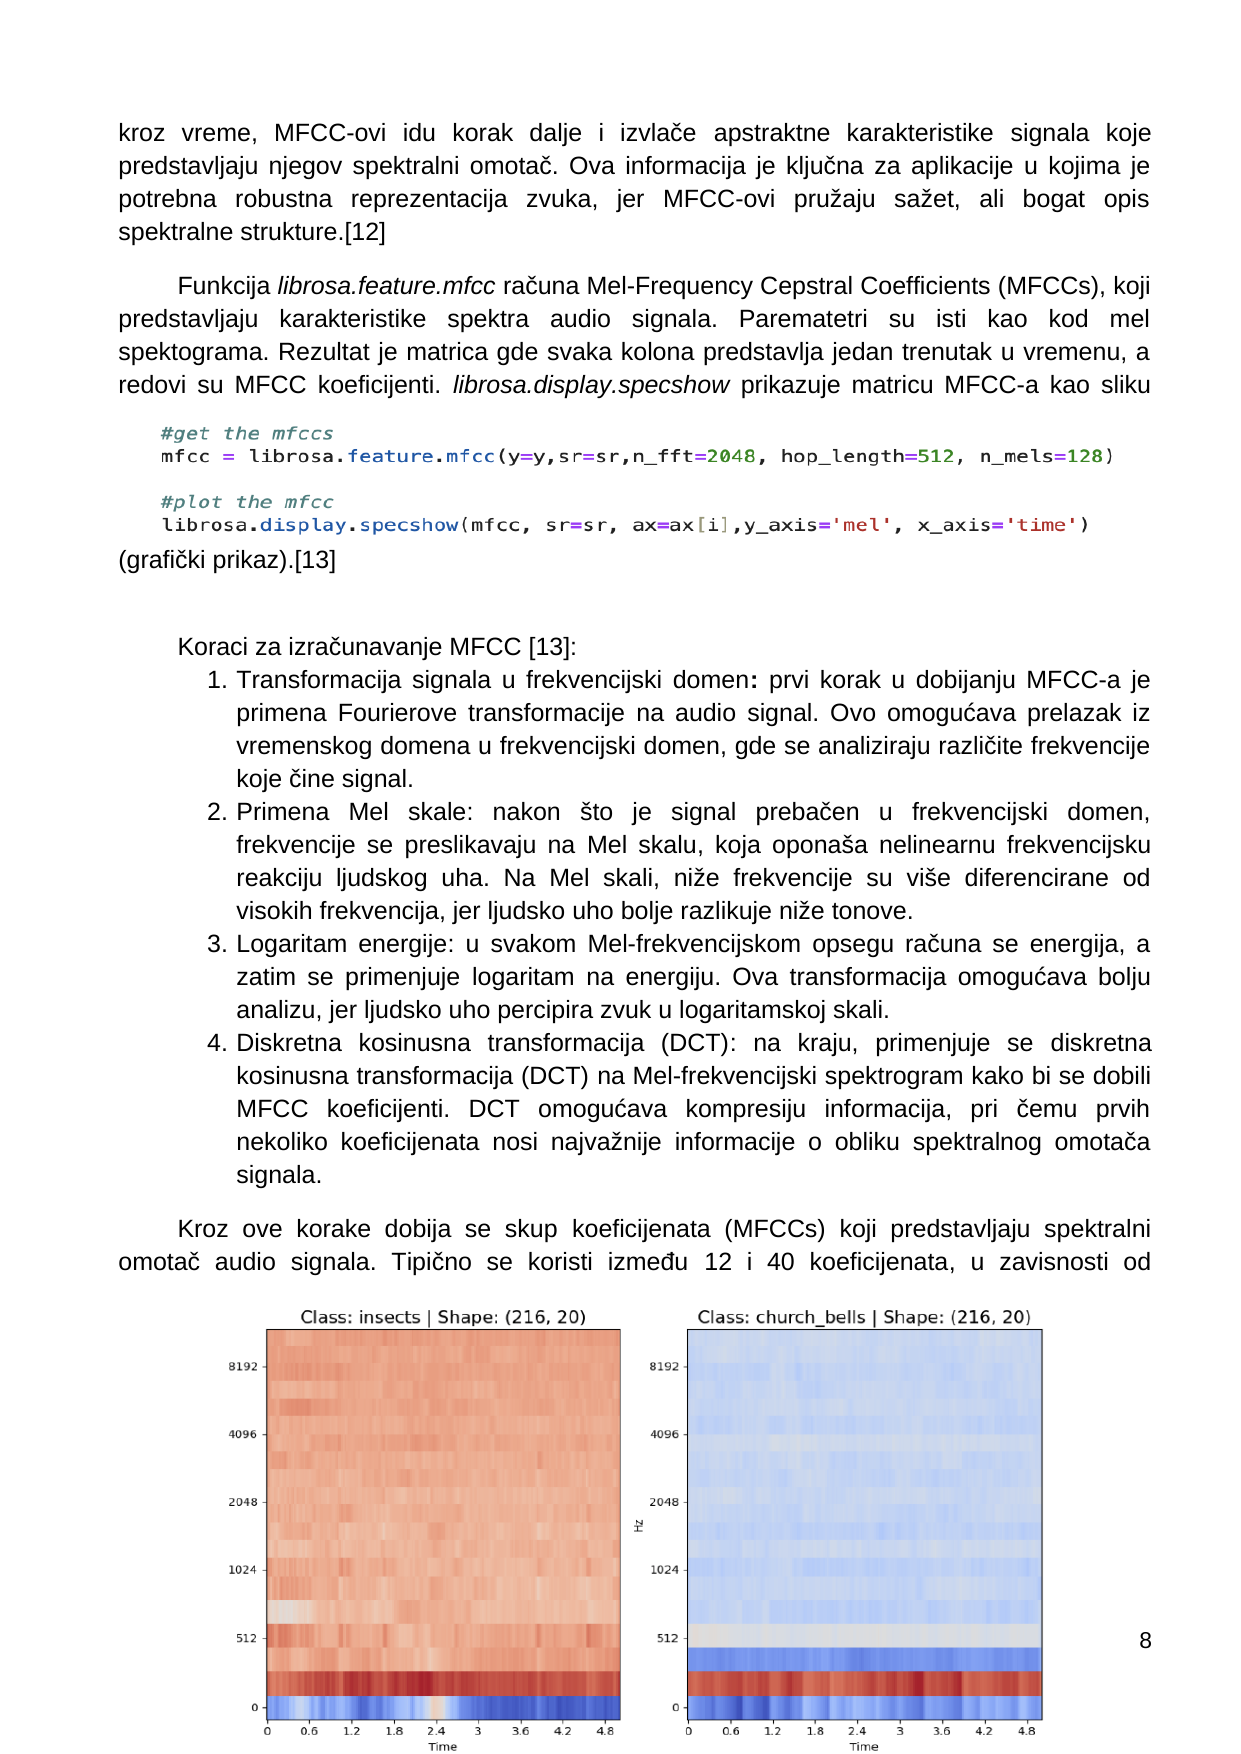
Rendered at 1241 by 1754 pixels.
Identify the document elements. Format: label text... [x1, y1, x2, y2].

list Logaritam energije: u svakom Mel-frekvencijskom opsegu računa se energija, a zatim se primenjuje logaritam na energiju. Ova transformacija omogućava bolju analizu, jer ljudsko uho percipira zvuk u logaritamskoj skali. [207, 929, 1152, 1024]
picture [221, 1300, 1053, 1754]
list Primena Mel skale: nakon što je signal prebačen u frekvencijski domen, frekvencije se preslikavaju na Mel skalu, koja oponaša nelinearnu frekvencijsku reakciju ljudskog uha. Na Mel skali, niže frekvencije su više diferencirane od visokih frekvencija, jer ljudsko uho bolje razlikuje niže tonove. [207, 797, 1152, 925]
text Koraci za izračunavanje MFCC [13]: [118, 632, 1152, 661]
picture [149, 417, 1124, 545]
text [118, 118, 1152, 246]
list Diskretna kosinusna transformacija (DCT): na kraju, primenjuje se diskretna kosinusna transformacija (DCT) na Mel-frekvencijski spektrogram kako bi se dobili MFCC koeficijenti. DCT omogućava kompresiju informacija, pri čemu prvih nekoliko koeficijenata nosi najvažnije informacije o obliku spektralnog omotača signala. [207, 1028, 1152, 1189]
list Transformacija signala u frekvencijski domen: prvi korak u dobijanju MFCC-a je primena Fourierove transformacije na audio signal. Ovo omogućava prelazak iz vremenskog domena u frekvencijski domen, gde se analiziraju različite frekvencije koje čine signal. [207, 665, 1152, 793]
